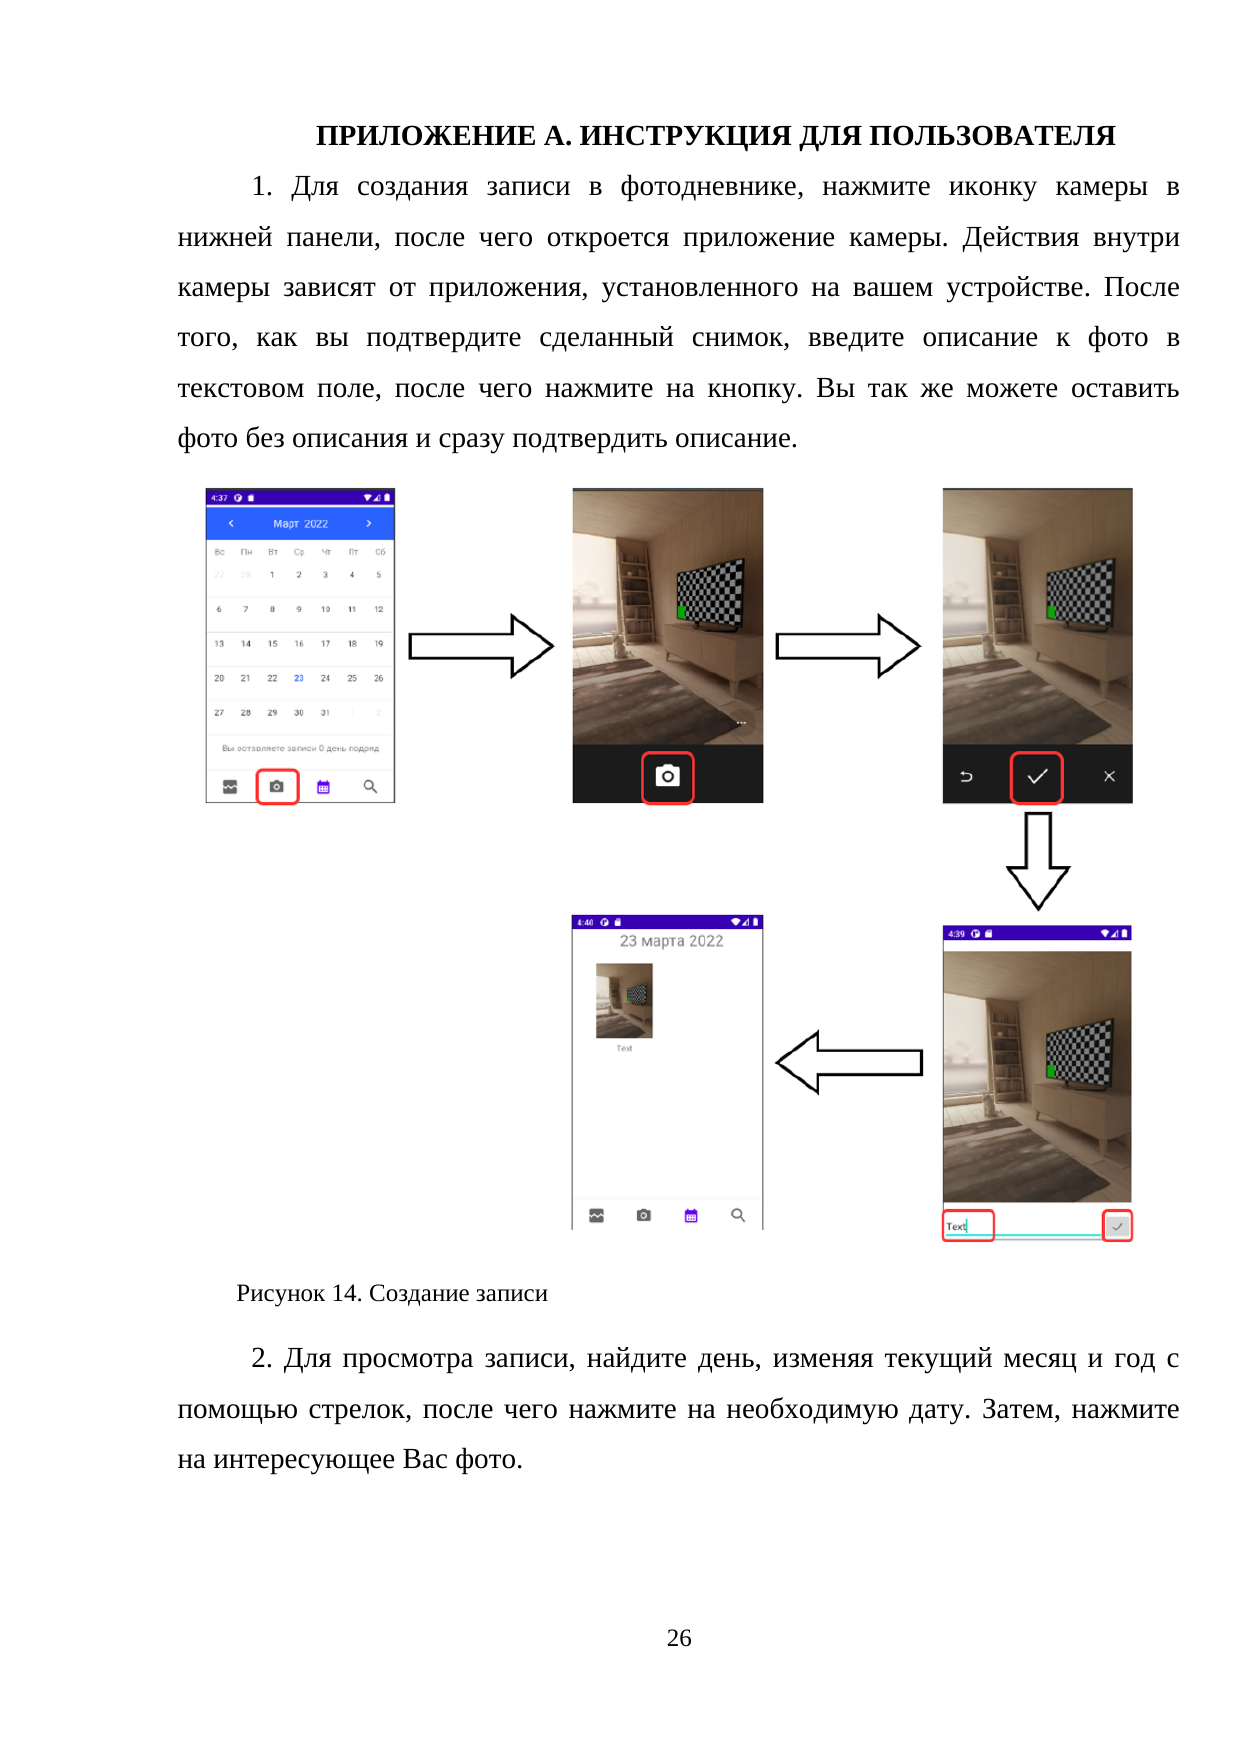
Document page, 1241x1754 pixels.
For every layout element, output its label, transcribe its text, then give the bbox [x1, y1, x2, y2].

text Приложение А. Инструкция для пользователя [177, 118, 1181, 152]
text 2. Для просмотра записи, найдите день, изменяя текущий месяц и год с помощью стрелок, после чего нажмите на необходимую дату. Затем, нажмите на интересующее Вас фото. [177, 1340, 1181, 1474]
picture [177, 470, 1182, 1279]
text 1. Для создания записи в фотодневнике, нажмите иконку камеры в нижней панели, после чего откроется приложение камеры. Действия внутри камеры зависят от приложения, установленного на вашем устройстве. После того, как вы подтвердите сделанный снимок, введите описание к фото в текстовом поле, после чего нажмите на кнопку. Вы так же можете оставить фото без описания и сразу подтвердить описание. [177, 168, 1181, 453]
